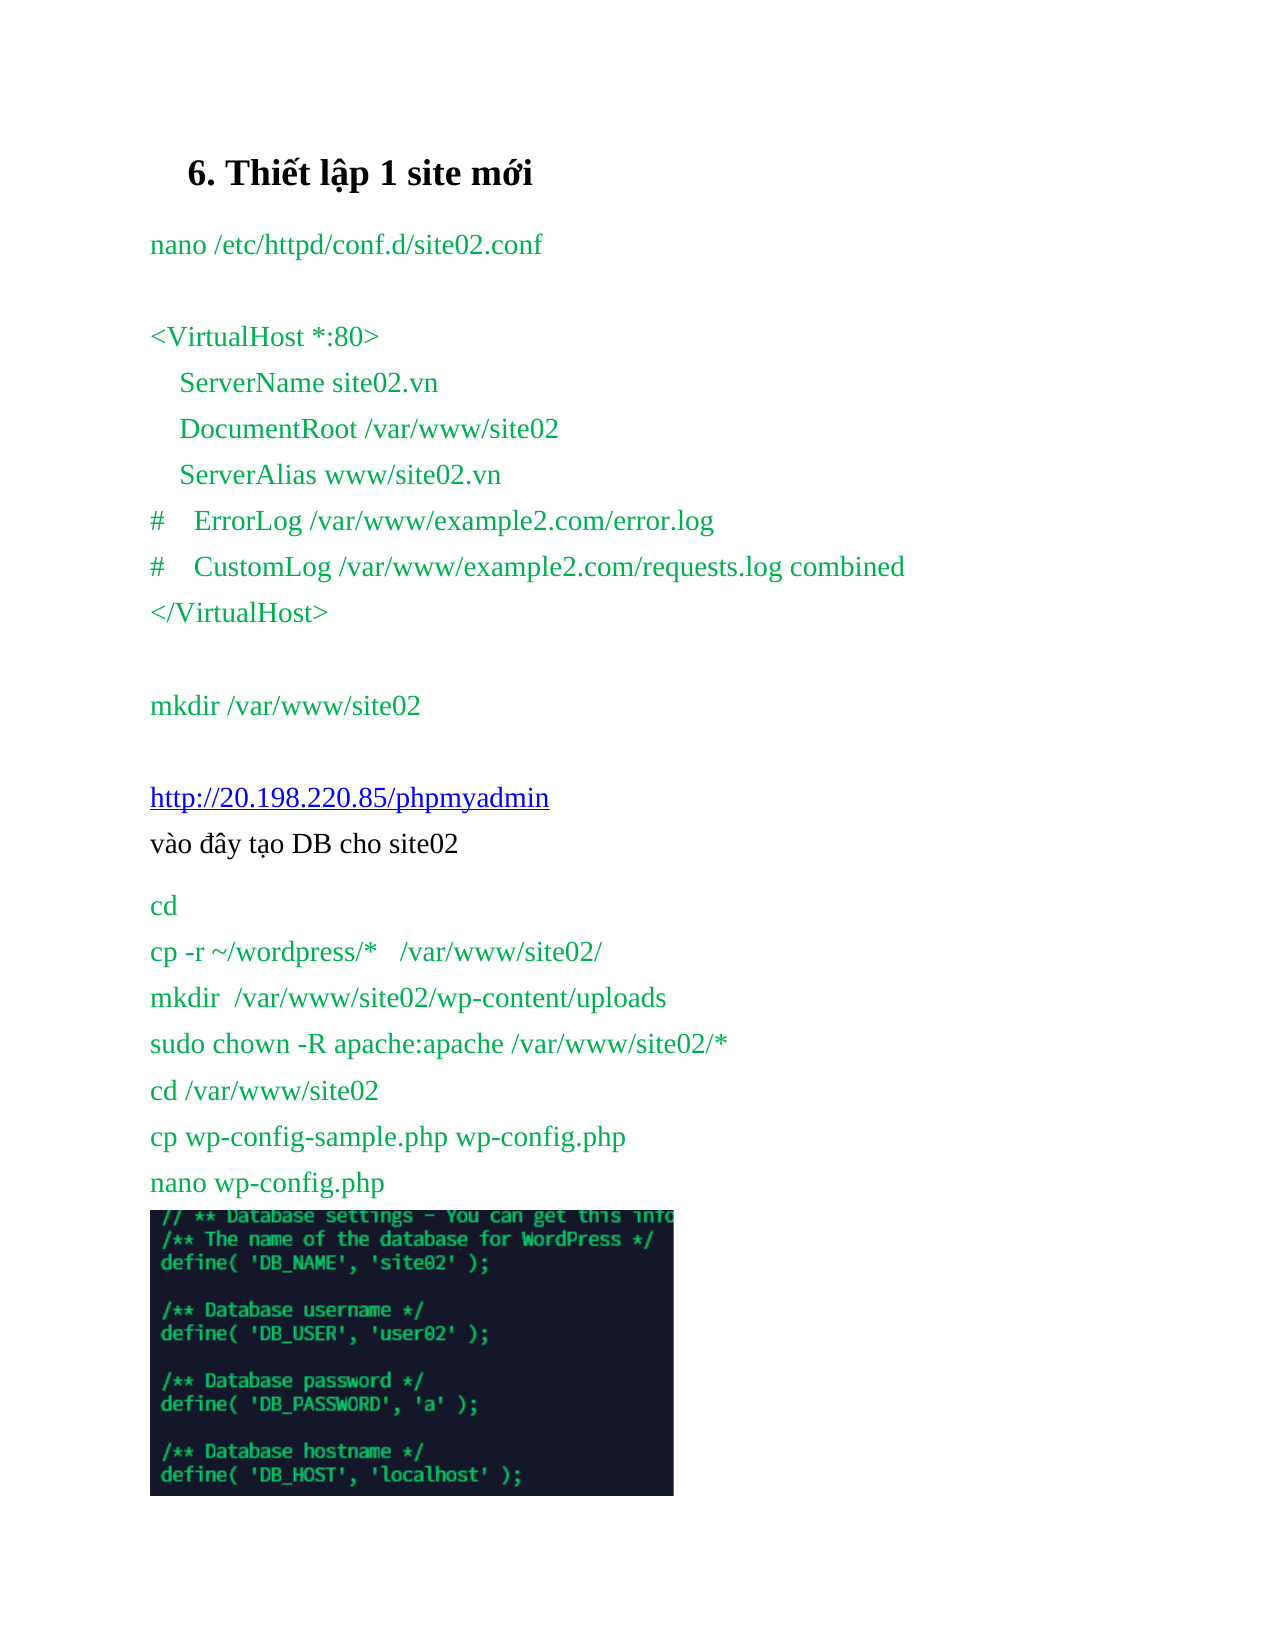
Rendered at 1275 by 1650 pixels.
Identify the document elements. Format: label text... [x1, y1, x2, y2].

text cd /var/www/site02 [150, 1073, 1125, 1106]
text </VirtualHost> [150, 596, 1125, 629]
text # CustomLog /var/www/example2.com/requests.log combined [150, 549, 1125, 583]
text cp wp-config-sample.php wp-config.php [150, 1119, 1125, 1152]
text sudo chown -R apache:apache /var/www/site02/* [150, 1027, 1125, 1060]
text nano wp-config.php [150, 1165, 1125, 1198]
text http://20.198.220.85/phpmyadmin [150, 780, 1125, 813]
text vào đây tạo DB cho site02 [150, 826, 1125, 859]
picture [150, 1210, 674, 1496]
text mkdir /var/www/site02 [150, 688, 1125, 721]
text mkdir /var/www/site02/wp-content/uploads [150, 981, 1125, 1014]
text nano /etc/httpd/conf.d/site02.conf [150, 227, 1125, 261]
subtitle Thiết lập 1 site mới [187, 150, 1125, 193]
text ServerAlias www/site02.vn [150, 457, 1125, 491]
text # ErrorLog /var/www/example2.com/error.log [150, 503, 1125, 537]
text cd [150, 888, 1125, 922]
text <VirtualHost *:80> [150, 319, 1125, 353]
text DocumentRoot /var/www/site02 [150, 411, 1125, 445]
text cp -r ~/wordpress/* /var/www/site02/ [150, 934, 1125, 968]
text ServerName site02.vn [150, 365, 1125, 399]
